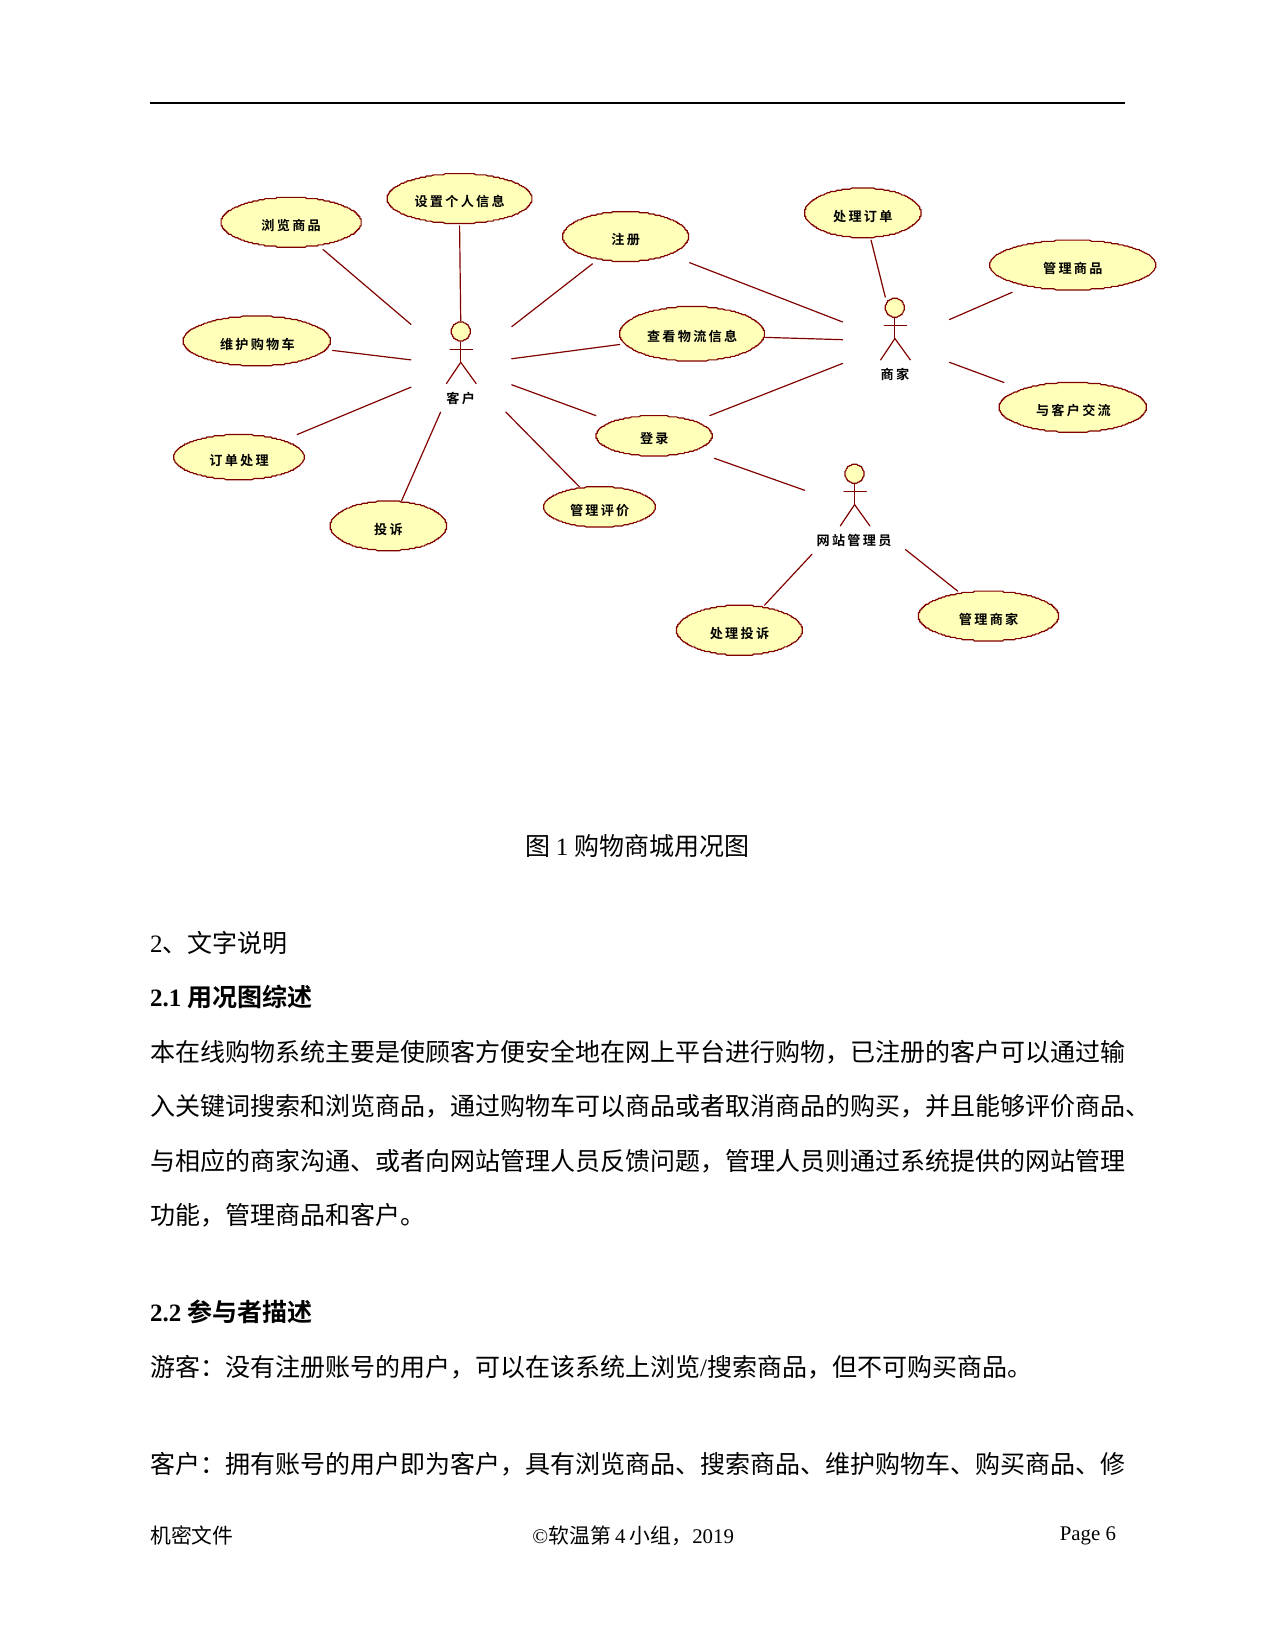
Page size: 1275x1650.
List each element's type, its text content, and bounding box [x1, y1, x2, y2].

text 2.2 参与者描述 [150, 1293, 1125, 1329]
text 2.1 用况图综述 [150, 978, 1125, 1014]
text 本在线购物系统主要是使顾客方便安全地在网上平台进行购物，已注册的客户可以通过输入关键词搜索和浏览商品，通过购物车可以商品或者取消商品的购买，并且能够评价商品、与相应的商家沟通、或者向网站管理人员反馈问题，管理人员则通过系统提供的网站管理功能，管理商品和客户。 [150, 1032, 1125, 1232]
text 2、文字说明 [150, 923, 1125, 960]
text 图1 购物商城用况图 [150, 826, 1125, 862]
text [150, 1445, 1125, 1481]
text 游客：没有注册账号的用户，可以在该系统上浏览/搜索商品，但不可购买商品。 [150, 1347, 1125, 1383]
